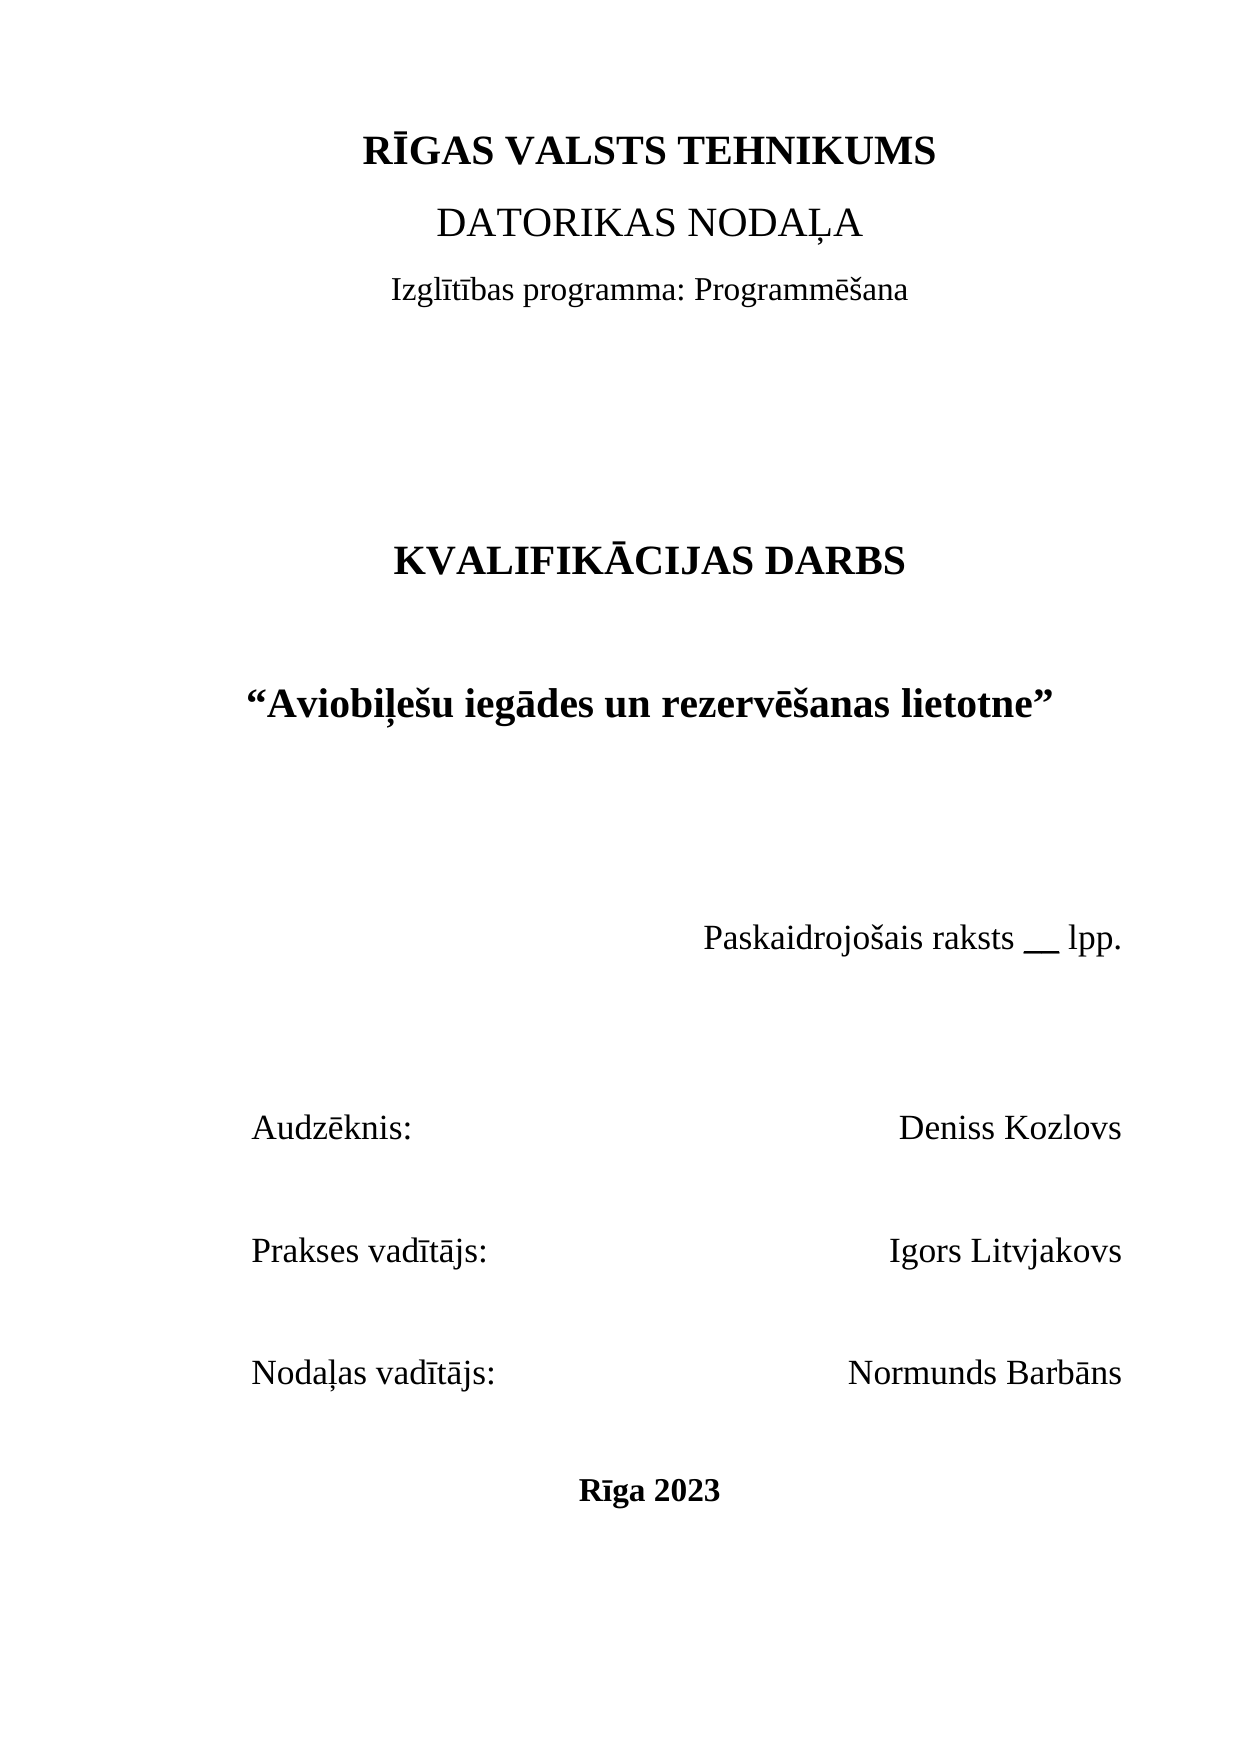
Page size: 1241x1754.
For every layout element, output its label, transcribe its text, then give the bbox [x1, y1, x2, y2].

text KVALIFIKĀCIJAS DARBS [177, 535, 1122, 583]
text Izglītības programma: Programmēšana [177, 269, 1122, 307]
text RĪGAS VALSTS TEHNIKUMS [177, 125, 1122, 173]
text Paskaidrojošais raksts __ lpp. [177, 916, 1122, 957]
text Nodaļas vadītājs: Normunds Barbāns [177, 1352, 1122, 1392]
text Rīga 2023 [177, 1470, 1122, 1508]
text Audzēknis: Deniss Kozlovs [177, 1107, 1122, 1147]
text “Aviobiļešu iegādes un rezervēšanas lietotne” [177, 679, 1122, 727]
text Prakses vadītājs: Igors Litvjakovs [177, 1229, 1122, 1270]
text DATORIKAS NODAĻA [177, 197, 1122, 245]
